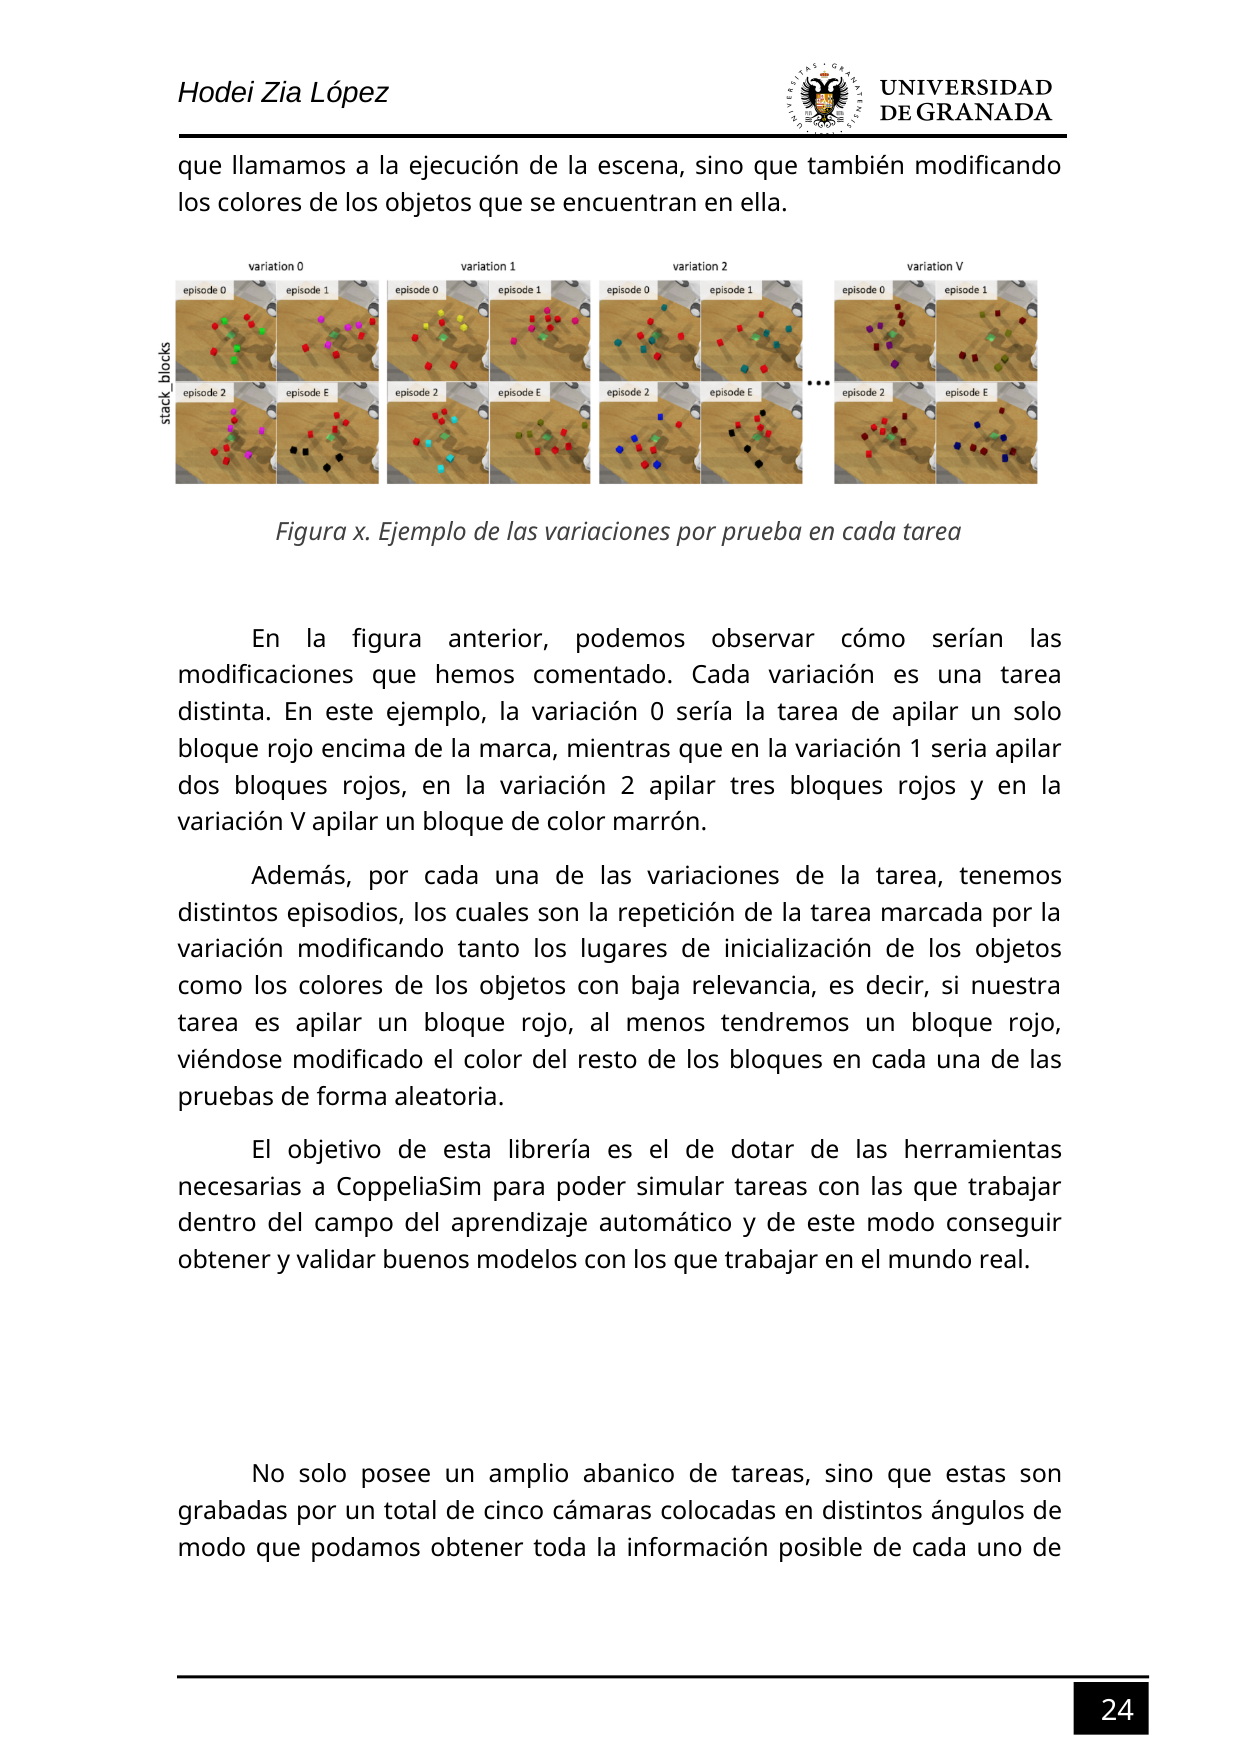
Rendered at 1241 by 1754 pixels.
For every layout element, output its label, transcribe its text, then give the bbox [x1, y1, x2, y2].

picture [777, 56, 1059, 144]
text Figura x. Ejemplo de las variaciones por prueba en cada tarea [267, 513, 973, 547]
text Además, por cada una de las variaciones de la tarea, tenemos distintos episodios, los cuales son la repetición de la tarea marcada por la variación modificando tanto los lugares de inicialización de los objetos como los colores de los objetos con baja relevancia, es decir, si nuestra tarea es apilar un bloque rojo, al menos tendremos un bloque rojo, viéndose modificado el color del resto de los bloques en cada una de las pruebas de forma aleatoria. [177, 857, 1063, 1112]
text En la figura anterior, podemos observar cómo serían las modificaciones que hemos comentado. Cada variación es una tarea distinta. En este ejemplo, la variación 0 sería la tarea de apilar un solo bloque rojo encima de la marca, mientras que en la variación 1 seria apilar dos bloques rojos, en la variación 2 apilar tres bloques rojos y en la variación V apilar un bloque de color marrón. [177, 620, 1063, 838]
picture [152, 253, 1038, 486]
text El objetivo de esta librería es el de dotar de las herramientas necesarias a CoppeliaSim para poder simular tareas con las que trabajar dentro del campo del aprendizaje automático y de este modo conseguir obtener y validar buenos modelos con los que trabajar en el mundo real. [177, 1132, 1063, 1276]
